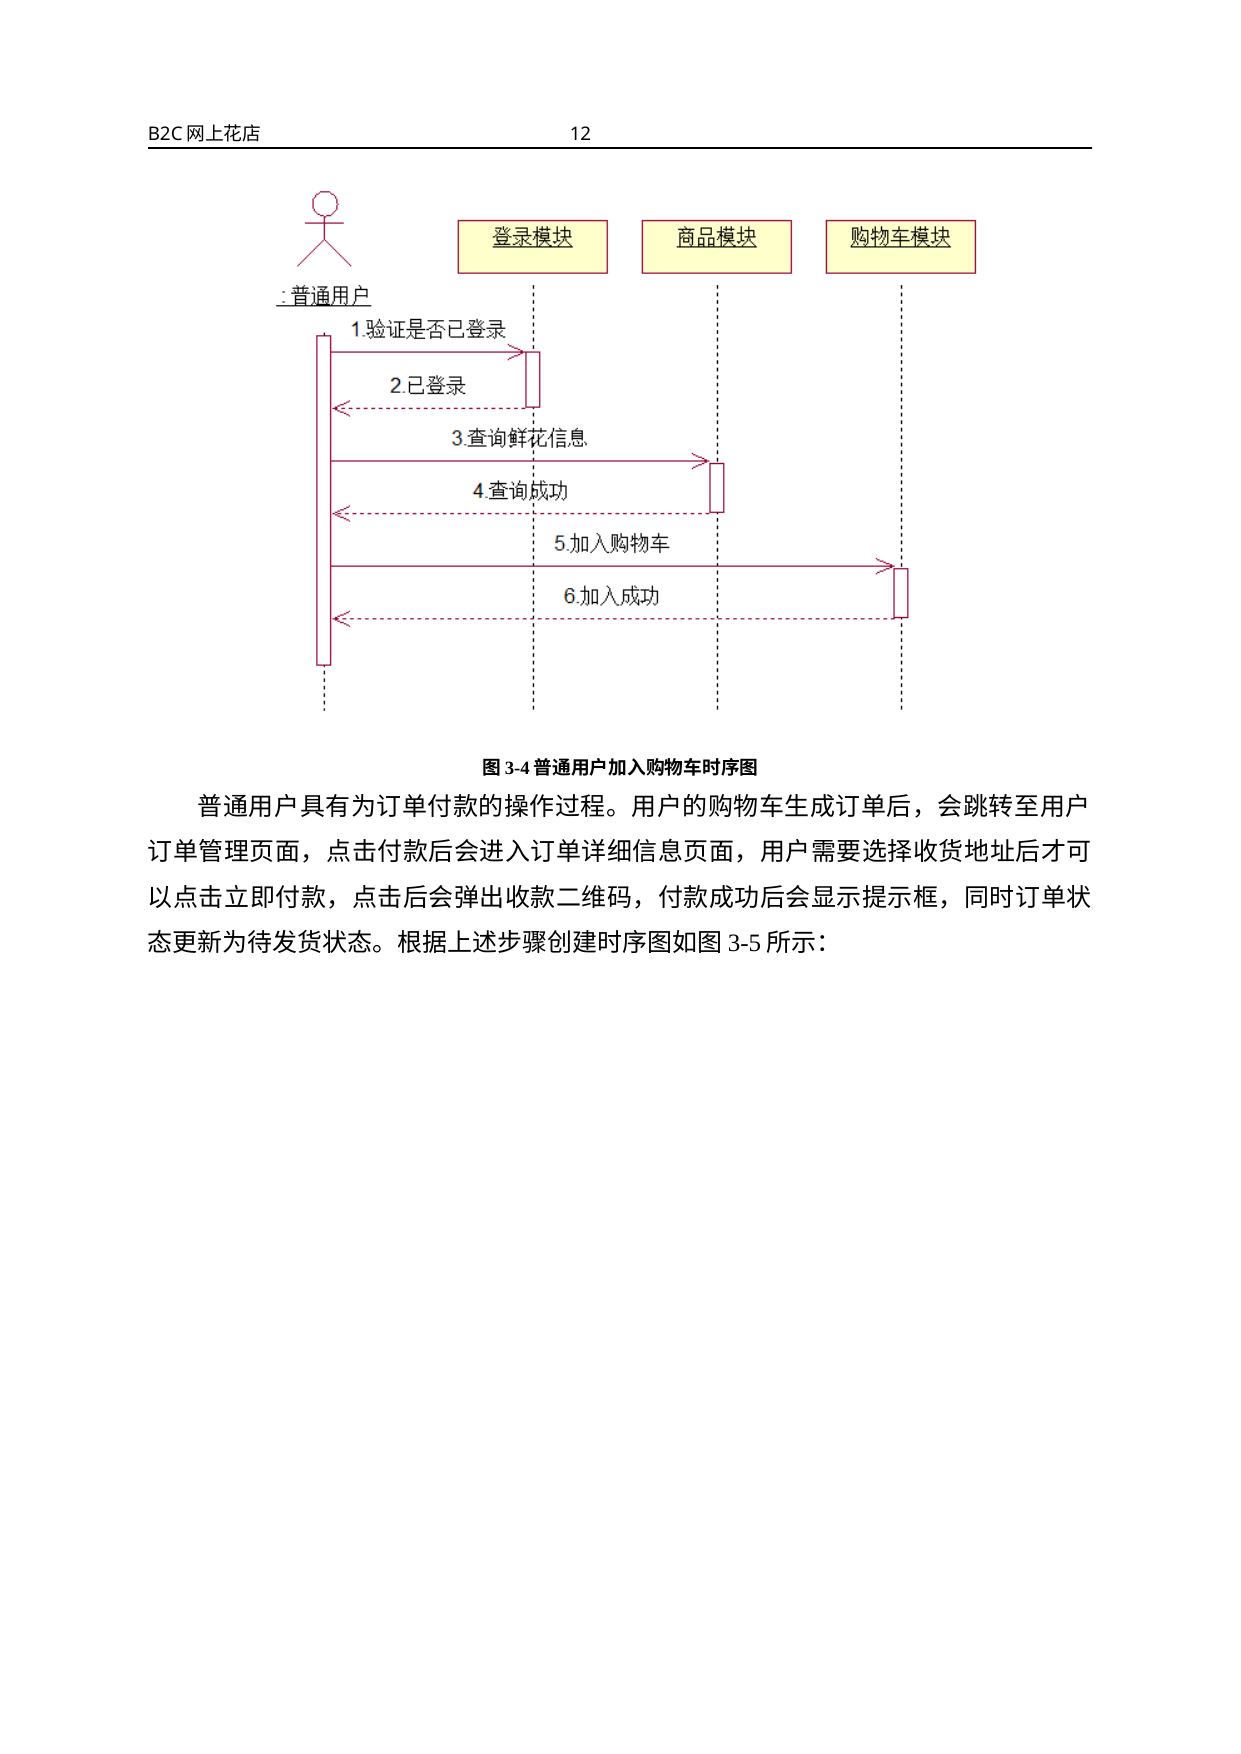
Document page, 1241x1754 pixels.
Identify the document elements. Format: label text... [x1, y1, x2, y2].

text 普通用户具有为订单付款的操作过程。用户的购物车生成订单后，会跳转至用户订单管理页面，点击付款后会进入订单详细信息页面，用户需要选择收货地址后才可以点击立即付款，点击后会弹出收款二维码，付款成功后会显示提示框，同时订单状态更新为待发货状态。根据上述步骤创建时序图如图3-5所示： [148, 787, 1092, 959]
text 图3-4普通用户加入购物车时序图 [148, 753, 1092, 780]
